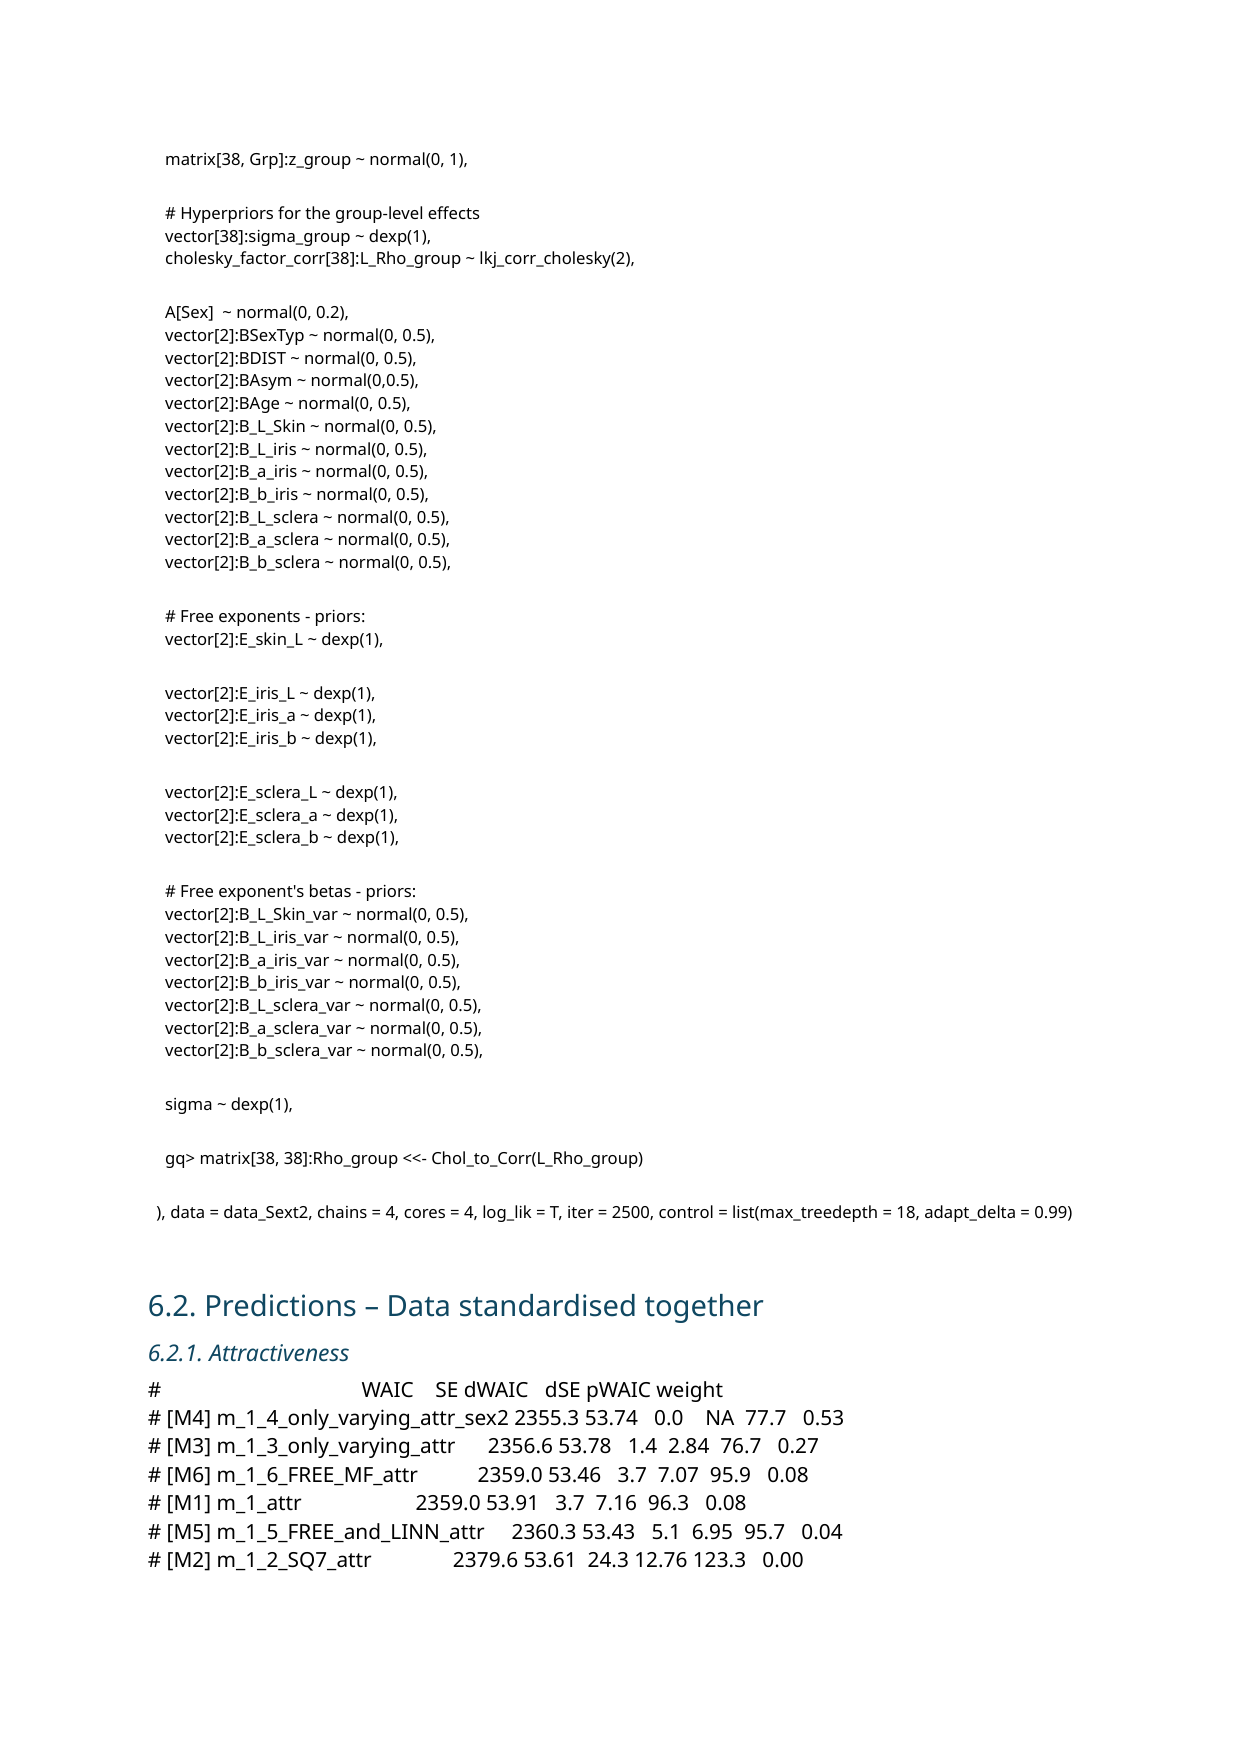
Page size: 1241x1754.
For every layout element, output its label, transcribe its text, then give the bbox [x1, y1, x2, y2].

text vector[2]:B_b_iris ~ normal(0, 0.5), [148, 483, 1093, 505]
text # [M6] m_1_6_FREE_MF_attr 2359.0 53.46 3.7 7.07 95.9 0.08 [148, 1460, 1093, 1488]
text vector[2]:B_b_iris_var ~ normal(0, 0.5), [148, 971, 1093, 994]
text # [M3] m_1_3_only_varying_attr 2356.6 53.78 1.4 2.84 76.7 0.27 [148, 1432, 1093, 1460]
text vector[2]:E_sclera_L ~ dexp(1), [148, 781, 1093, 803]
text vector[2]:BDIST ~ normal(0, 0.5), [148, 346, 1093, 369]
text # [M2] m_1_2_SQ7_attr 2379.6 53.61 24.3 12.76 123.3 0.00 [148, 1545, 1093, 1574]
text vector[2]:E_iris_b ~ dexp(1), [148, 727, 1093, 749]
text vector[2]:E_sclera_b ~ dexp(1), [148, 826, 1093, 849]
text vector[2]:B_L_sclera ~ normal(0, 0.5), [148, 505, 1093, 528]
text vector[2]:E_iris_L ~ dexp(1), [148, 681, 1093, 704]
text vector[2]:E_iris_a ~ dexp(1), [148, 704, 1093, 727]
text vector[2]:B_L_sclera_var ~ normal(0, 0.5), [148, 994, 1093, 1016]
text vector[2]:B_a_sclera ~ normal(0, 0.5), [148, 528, 1093, 551]
text sigma ~ dexp(1), [148, 1093, 1093, 1116]
text # Hyperpriors for the group-level effects [148, 202, 1093, 224]
text vector[2]:BSexTyp ~ normal(0, 0.5), [148, 324, 1093, 346]
text # [M1] m_1_attr 2359.0 53.91 3.7 7.16 96.3 0.08 [148, 1488, 1093, 1517]
text vector[2]:B_a_sclera_var ~ normal(0, 0.5), [148, 1016, 1093, 1039]
text matrix[38, Grp]:z_group ~ normal(0, 1), [148, 148, 1093, 170]
text # WAIC SE dWAIC dSE pWAIC weight [148, 1375, 1093, 1403]
subtitle 6.2.1. Attractiveness [148, 1337, 1093, 1368]
text # [M5] m_1_5_FREE_and_LINN_attr 2360.3 53.43 5.1 6.95 95.7 0.04 [148, 1517, 1093, 1545]
text vector[2]:E_sclera_a ~ dexp(1), [148, 803, 1093, 826]
text # [M4] m_1_4_only_varying_attr_sex2 2355.3 53.74 0.0 NA 77.7 0.53 [148, 1403, 1093, 1432]
text vector[2]:B_a_iris_var ~ normal(0, 0.5), [148, 948, 1093, 971]
text vector[2]:BAsym ~ normal(0,0.5), [148, 369, 1093, 392]
text vector[2]:B_L_Skin_var ~ normal(0, 0.5), [148, 903, 1093, 926]
text vector[2]:B_L_iris_var ~ normal(0, 0.5), [148, 926, 1093, 948]
text # Free exponent's betas - priors: [148, 880, 1093, 903]
text A[Sex] ~ normal(0, 0.2), [148, 301, 1093, 324]
text vector[2]:B_L_iris ~ normal(0, 0.5), [148, 437, 1093, 460]
text gq> matrix[38, 38]:Rho_group <<- Chol_to_Corr(L_Rho_group) [148, 1147, 1093, 1170]
text vector[2]:BAge ~ normal(0, 0.5), [148, 392, 1093, 414]
text vector[2]:B_a_iris ~ normal(0, 0.5), [148, 460, 1093, 483]
text vector[2]:E_skin_L ~ dexp(1), [148, 627, 1093, 650]
text vector[2]:B_L_Skin ~ normal(0, 0.5), [148, 414, 1093, 437]
text vector[2]:B_b_sclera ~ normal(0, 0.5), [148, 551, 1093, 573]
text # Free exponents - priors: [148, 605, 1093, 627]
text ), data = data_Sext2, chains = 4, cores = 4, log_lik = T, iter = 2500, control = list(max_treedepth = 18, adapt_delta = 0.99) [148, 1201, 1093, 1224]
text vector[2]:B_b_sclera_var ~ normal(0, 0.5), [148, 1039, 1093, 1062]
text vector[38]:sigma_group ~ dexp(1), [148, 224, 1093, 247]
text cholesky_factor_corr[38]:L_Rho_group ~ lkj_corr_cholesky(2), [148, 247, 1093, 270]
subtitle 6.2. Predictions – Data standardised together [148, 1286, 1093, 1325]
